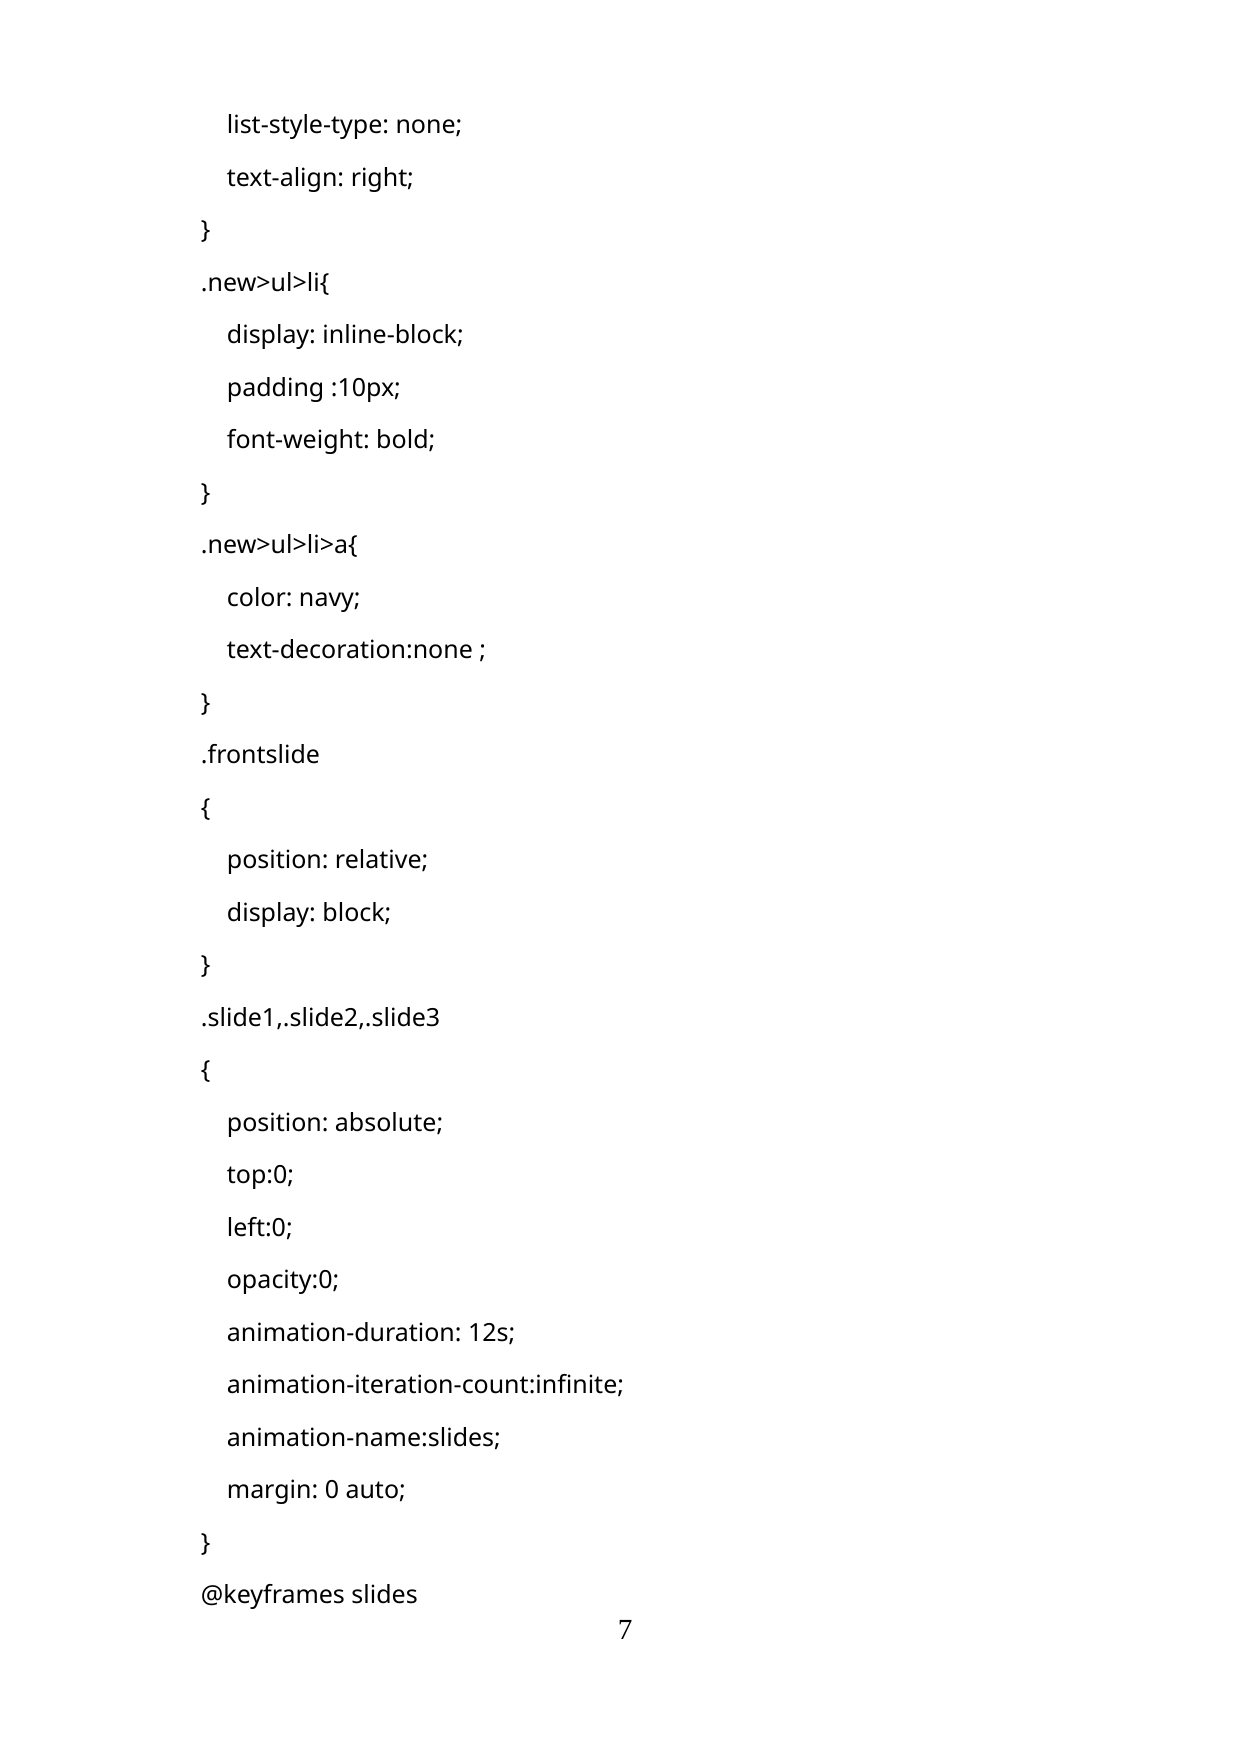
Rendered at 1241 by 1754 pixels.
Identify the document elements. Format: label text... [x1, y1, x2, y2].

text left:0; [149, 1210, 1106, 1244]
text } [149, 1525, 1106, 1559]
text { [149, 1052, 1106, 1086]
text } [149, 685, 1106, 719]
text font-weight: bold; [149, 422, 1106, 456]
text display: block; [149, 895, 1106, 929]
text .slide1,.slide2,.slide3 [149, 1000, 1106, 1034]
text position: relative; [149, 842, 1106, 876]
text } [149, 212, 1106, 246]
text @keyframes slides [149, 1577, 1106, 1611]
text text-decoration:none ; [149, 632, 1106, 666]
text animation-iteration-count:infinite; [149, 1367, 1106, 1401]
text list-style-type: none; [149, 107, 1106, 141]
text .new>ul>li{ [149, 265, 1106, 299]
text { [149, 790, 1106, 824]
text position: absolute; [149, 1105, 1106, 1139]
text } [149, 947, 1106, 981]
text margin: 0 auto; [149, 1472, 1106, 1506]
text color: navy; [149, 580, 1106, 614]
text display: inline-block; [149, 317, 1106, 351]
text .frontslide [149, 737, 1106, 771]
text } [149, 475, 1106, 509]
text opacity:0; [149, 1262, 1106, 1296]
text animation-duration: 12s; [149, 1315, 1106, 1349]
text text-align: right; [149, 160, 1106, 194]
text animation-name:slides; [149, 1420, 1106, 1454]
text top:0; [149, 1157, 1106, 1191]
text .new>ul>li>a{ [149, 527, 1106, 561]
text padding :10px; [149, 370, 1106, 404]
